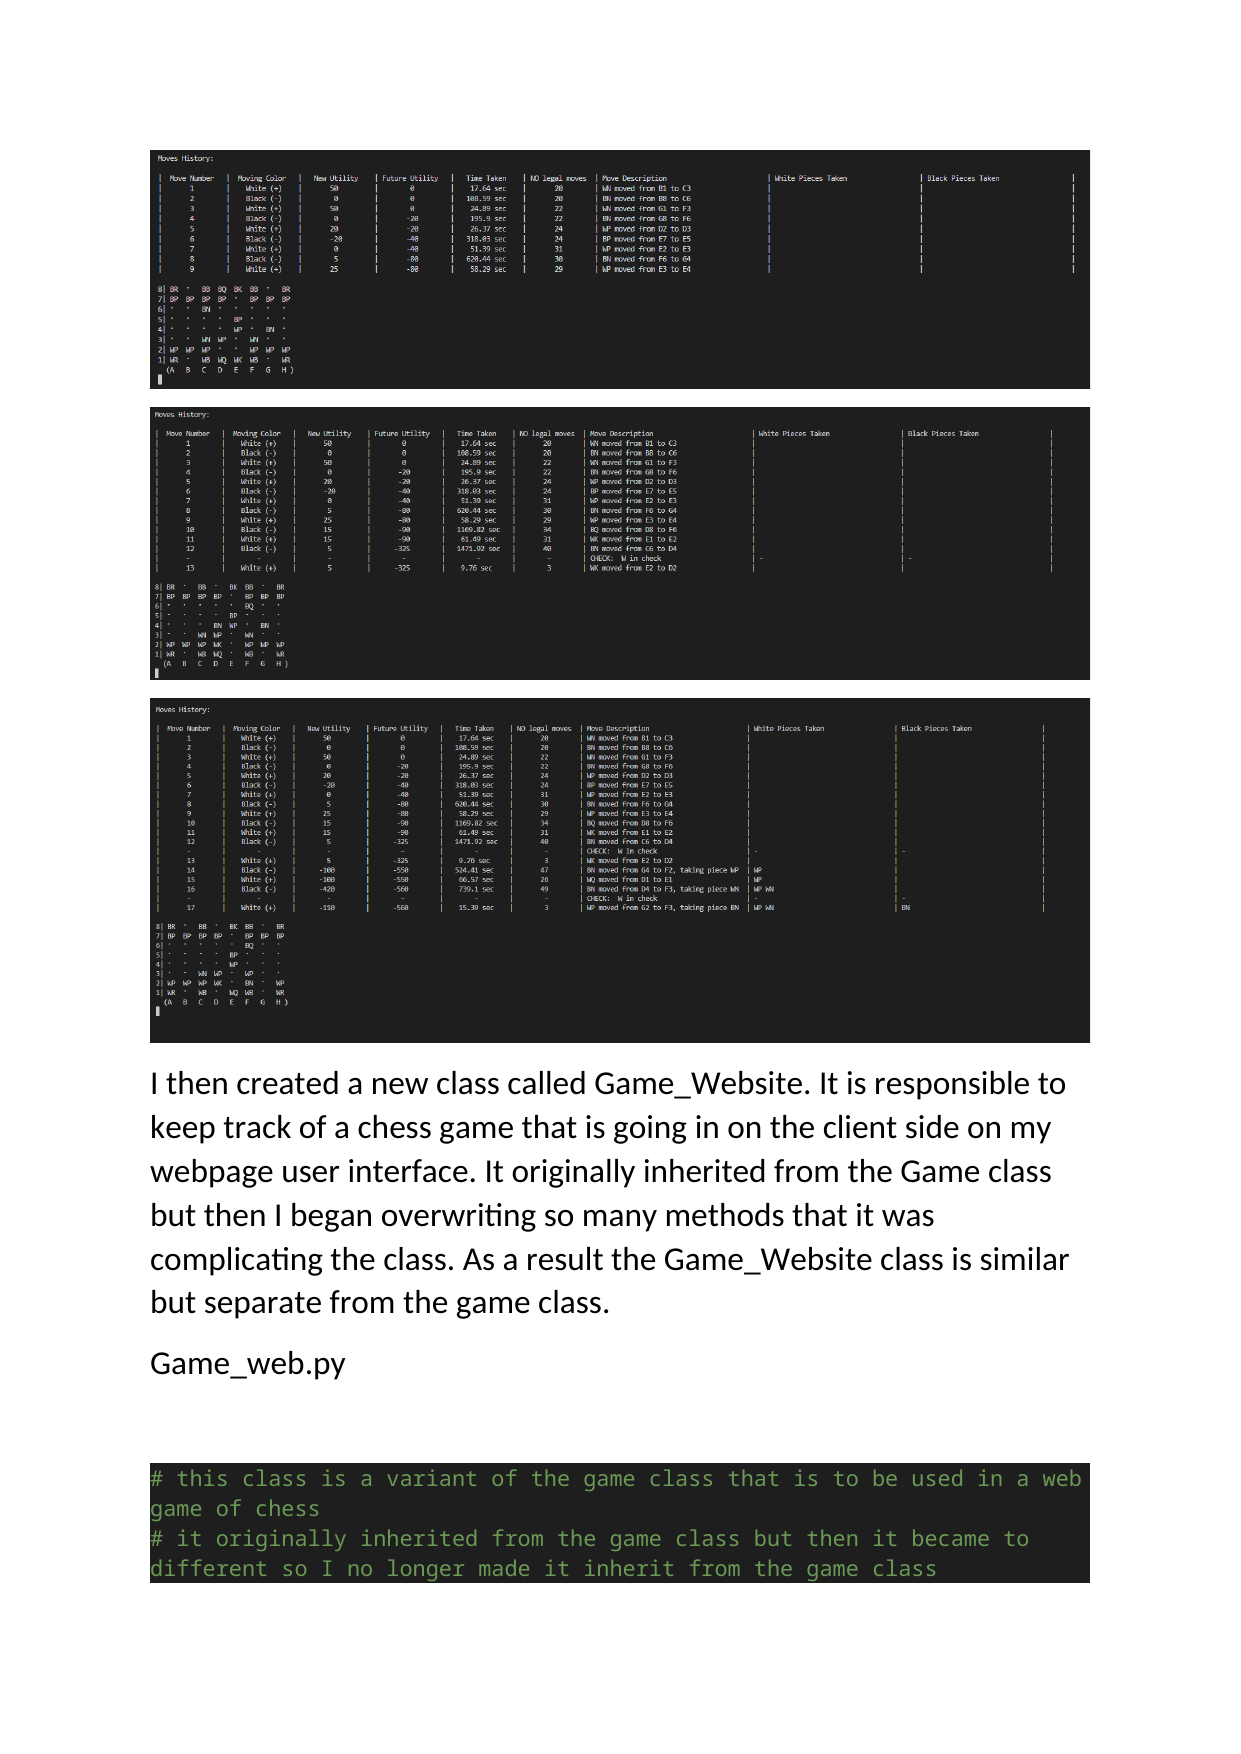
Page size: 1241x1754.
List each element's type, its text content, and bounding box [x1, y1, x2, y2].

picture [150, 698, 1091, 1043]
text I then created a new class called Game_Website. It is responsible to keep track of a chess game that is going in on the client side on my webpage user interface. It originally inherited from the Game class but then I began overwriting so many methods that it was complicating the class. As a result the Game_Website class is similar but separate from the game class. [150, 1062, 1090, 1322]
text # this class is a variant of the game class that is to be used in a web game of chess [150, 1463, 1090, 1523]
text Game_web.py [150, 1342, 1090, 1383]
picture [150, 150, 1091, 389]
picture [150, 407, 1091, 680]
text # it originally inherited from the game class but then it became to different so I no longer made it inherit from the game class [150, 1523, 1090, 1583]
